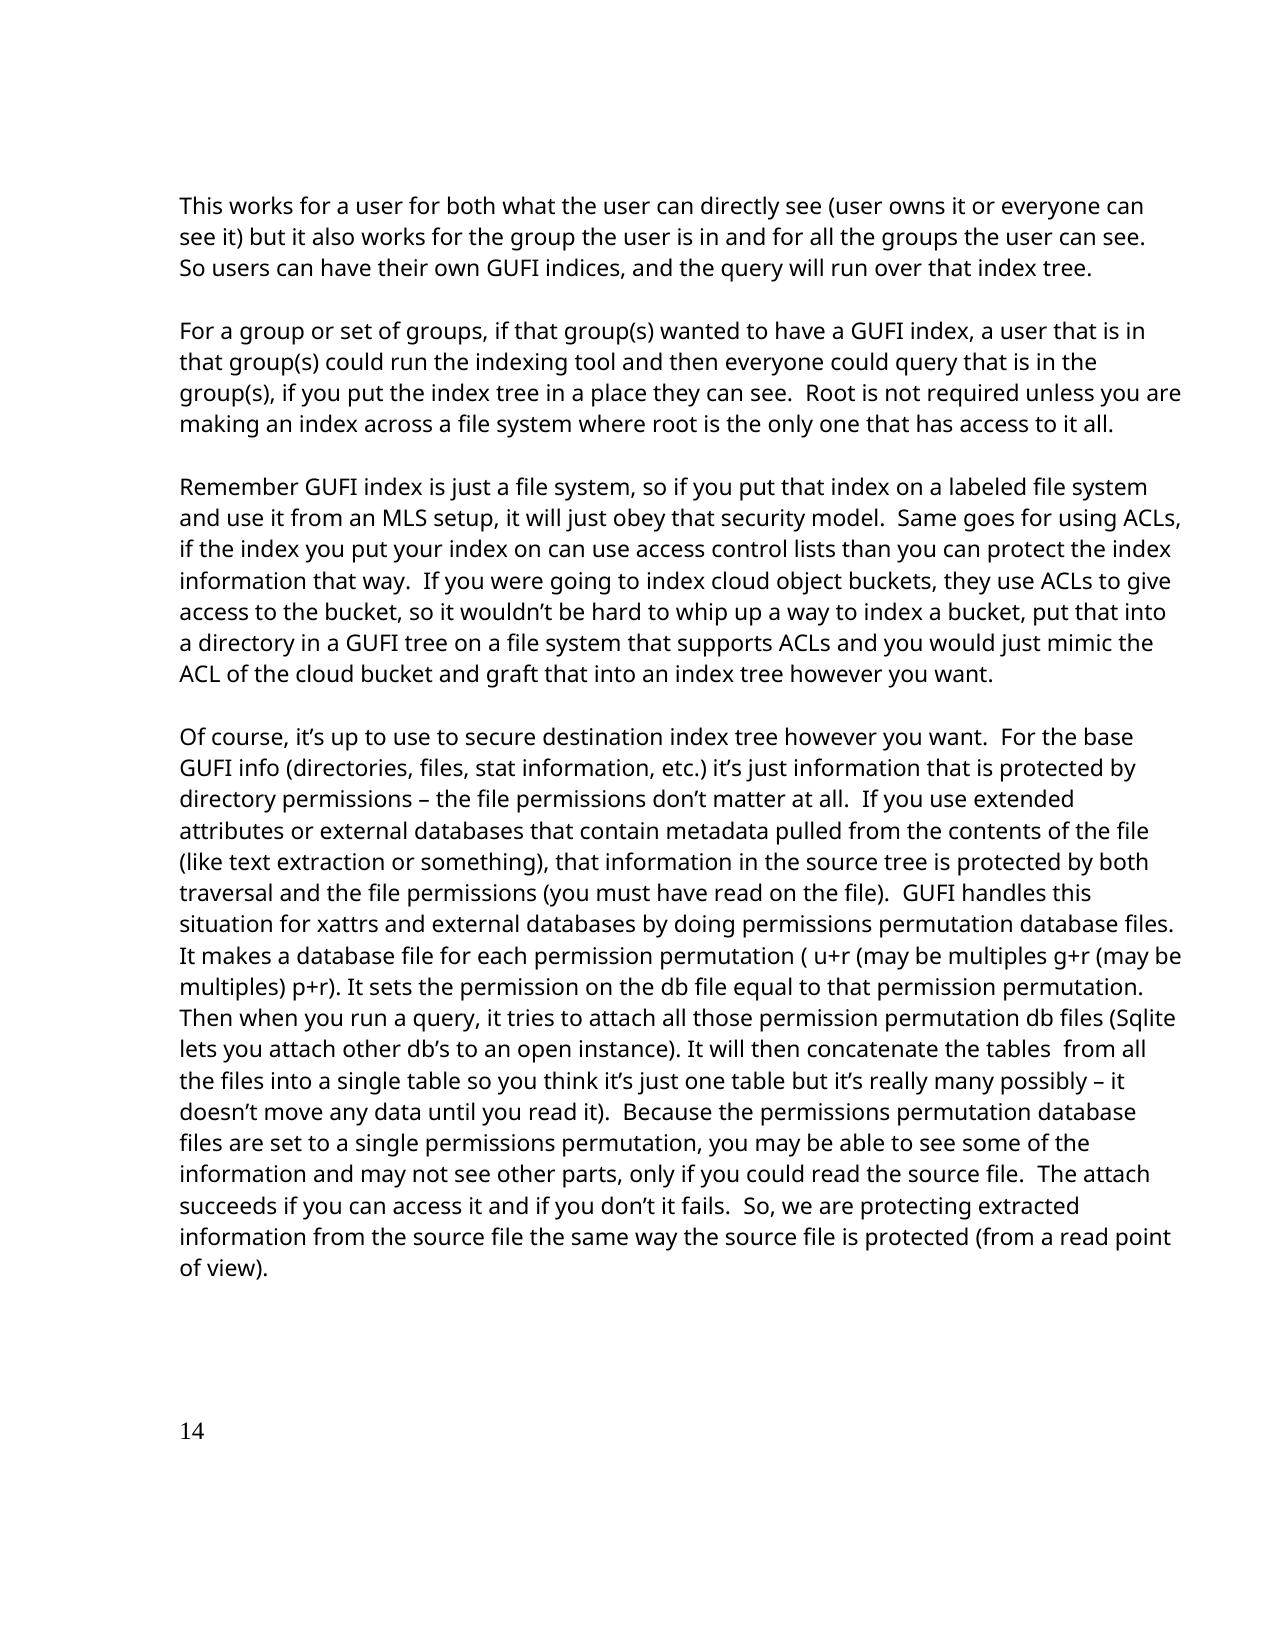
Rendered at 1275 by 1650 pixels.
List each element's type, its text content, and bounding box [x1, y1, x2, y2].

text For a group or set of groups, if that group(s) wanted to have a GUFI index, a user that is in that group(s) could run the indexing tool and then everyone could query that is in the group(s), if you put the index tree in a place they can see. Root is not required unless you are making an index across a file system where root is the only one that has access to it all. [179, 314, 1183, 439]
text Remember GUFI index is just a file system, so if you put that index on a labeled file system and use it from an MLS setup, it will just obey that security model. Same goes for using ACLs, if the index you put your index on can use access control lists than you can protect the index information that way. If you were going to index cloud object buckets, they use ACLs to give access to the bucket, so it wouldn’t be hard to whip up a way to index a bucket, put that into a directory in a GUFI tree on a file system that supports ACLs and you would just mimic the ACL of the cloud bucket and graft that into an index tree however you want. [179, 471, 1183, 689]
text This works for a user for both what the user can directly see (user owns it or everyone can see it) but it also works for the group the user is in and for all the groups the user can see. So users can have their own GUFI indices, and the query will run over that index tree. [179, 189, 1183, 283]
text Of course, it’s up to use to secure destination index tree however you want. For the base GUFI info (directories, files, stat information, etc.) it’s just information that is protected by directory permissions – the file permissions don’t matter at all. If you use extended attributes or external databases that contain metadata pulled from the contents of the file (like text extraction or something), that information in the source tree is protected by both traversal and the file permissions (you must have read on the file). GUFI handles this situation for xattrs and external databases by doing permissions permutation database files. It makes a database file for each permission permutation ( u+r (may be multiples g+r (may be multiples) p+r). It sets the permission on the db file equal to that permission permutation. Then when you run a query, it tries to attach all those permission permutation db files (Sqlite lets you attach other db’s to an open instance). It will then concatenate the tables from all the files into a single table so you think it’s just one table but it’s really many possibly – it doesn’t move any data until you read it). Because the permissions permutation database files are set to a single permissions permutation, you may be able to see some of the information and may not see other parts, only if you could read the source file. The attach succeeds if you can access it and if you don’t it fails. So, we are protecting extracted information from the source file the same way the source file is protected (from a read point of view). [179, 721, 1183, 1283]
